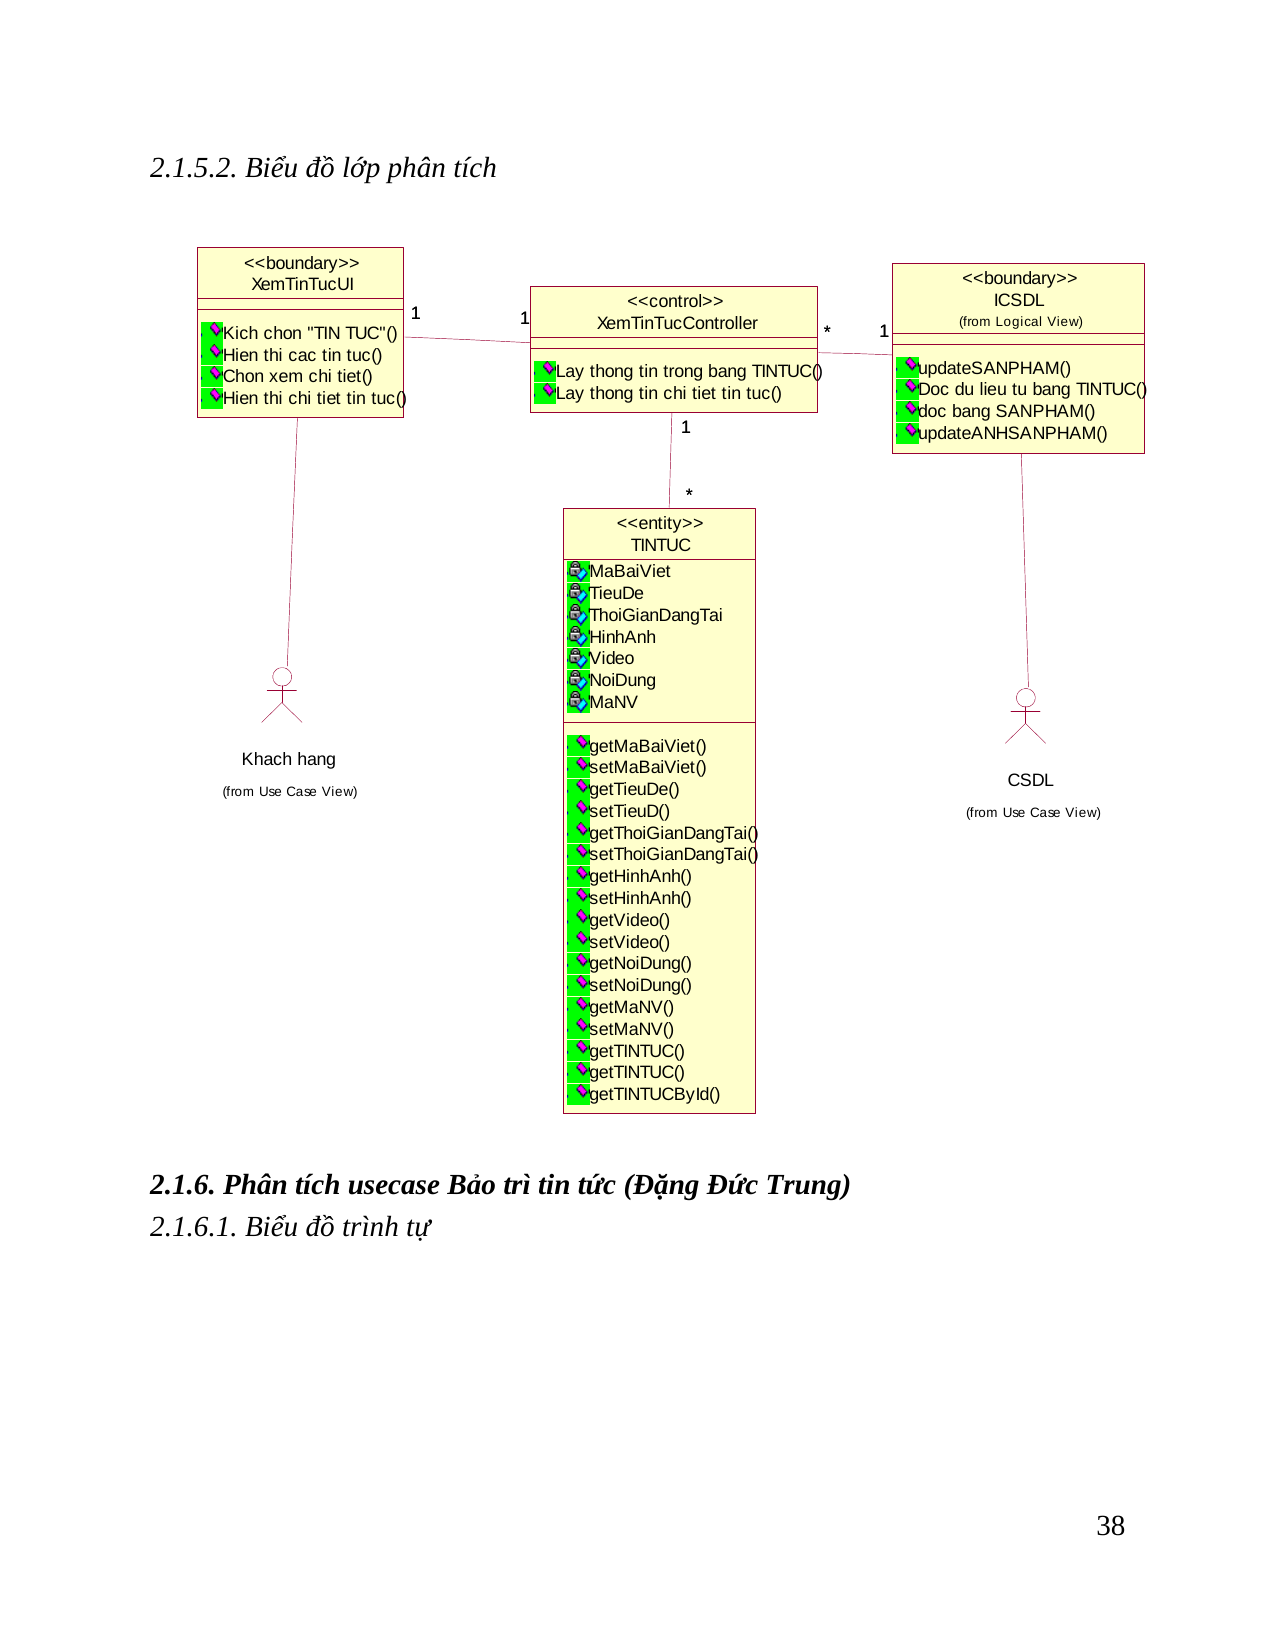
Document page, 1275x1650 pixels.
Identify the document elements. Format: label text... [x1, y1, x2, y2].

subtitle Biểu đồ lớp phân tích [150, 150, 1125, 183]
subtitle Biểu đồ trình tự [150, 1209, 1125, 1242]
subtitle Phân tích usecase Bảo trì tin tức (Đặng Đức Trung) [150, 1167, 1125, 1200]
